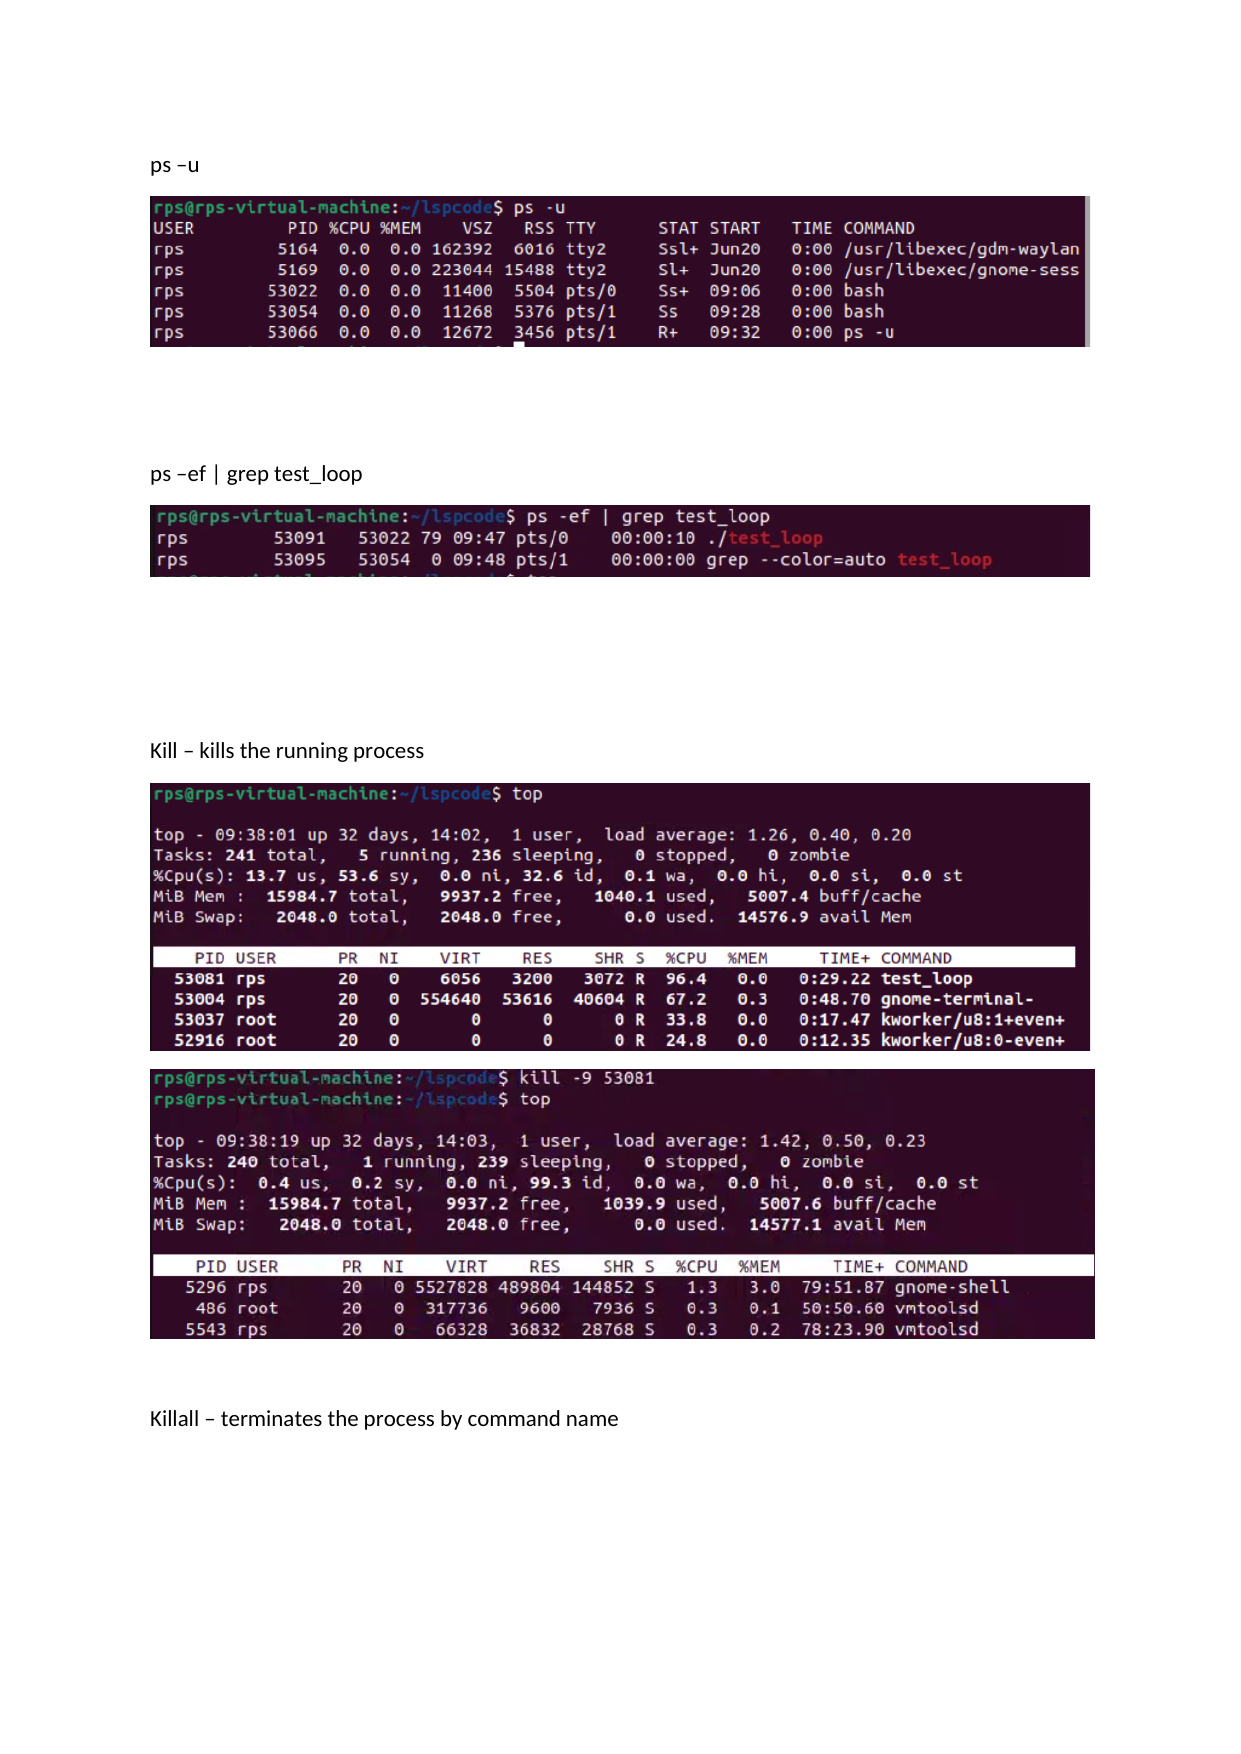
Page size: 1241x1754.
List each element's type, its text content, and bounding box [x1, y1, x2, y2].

picture [150, 196, 1091, 347]
text ps –u [150, 150, 1090, 178]
text Kill – kills the running process [150, 737, 1090, 764]
picture [150, 783, 1091, 1051]
text ps –ef | grep test_loop [150, 459, 1090, 487]
text Killall – terminates the process by command name [150, 1404, 1090, 1432]
picture [150, 505, 1091, 577]
picture [150, 1069, 1095, 1339]
